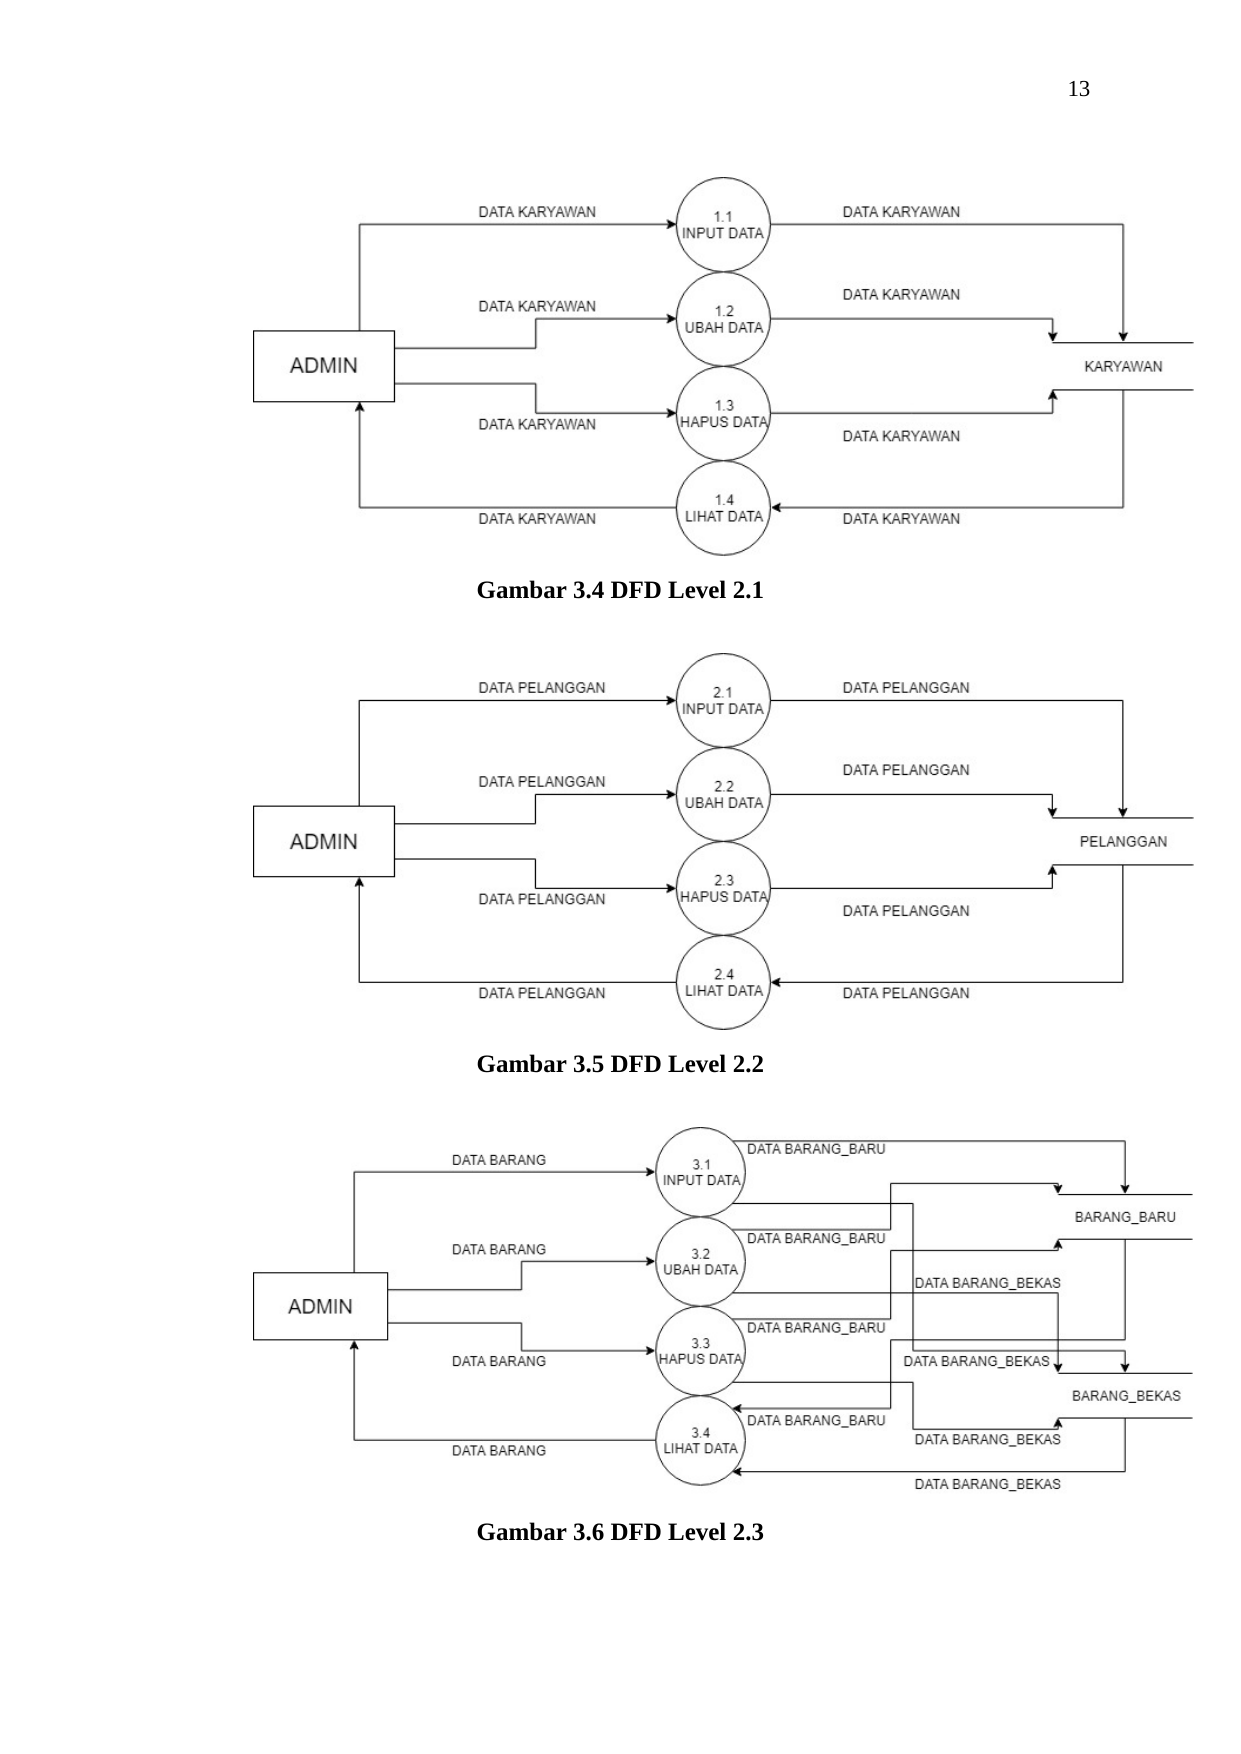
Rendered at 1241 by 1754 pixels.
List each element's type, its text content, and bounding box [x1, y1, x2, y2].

text Gambar 3.5 DFD Level 2.2 [150, 1049, 1090, 1078]
text Gambar 3.6 DFD Level 2.3 [150, 1517, 1090, 1545]
picture [253, 177, 1194, 557]
picture [253, 1127, 1193, 1498]
text Gambar 3.4 DFD Level 2.1 [150, 575, 1090, 604]
picture [253, 653, 1194, 1030]
